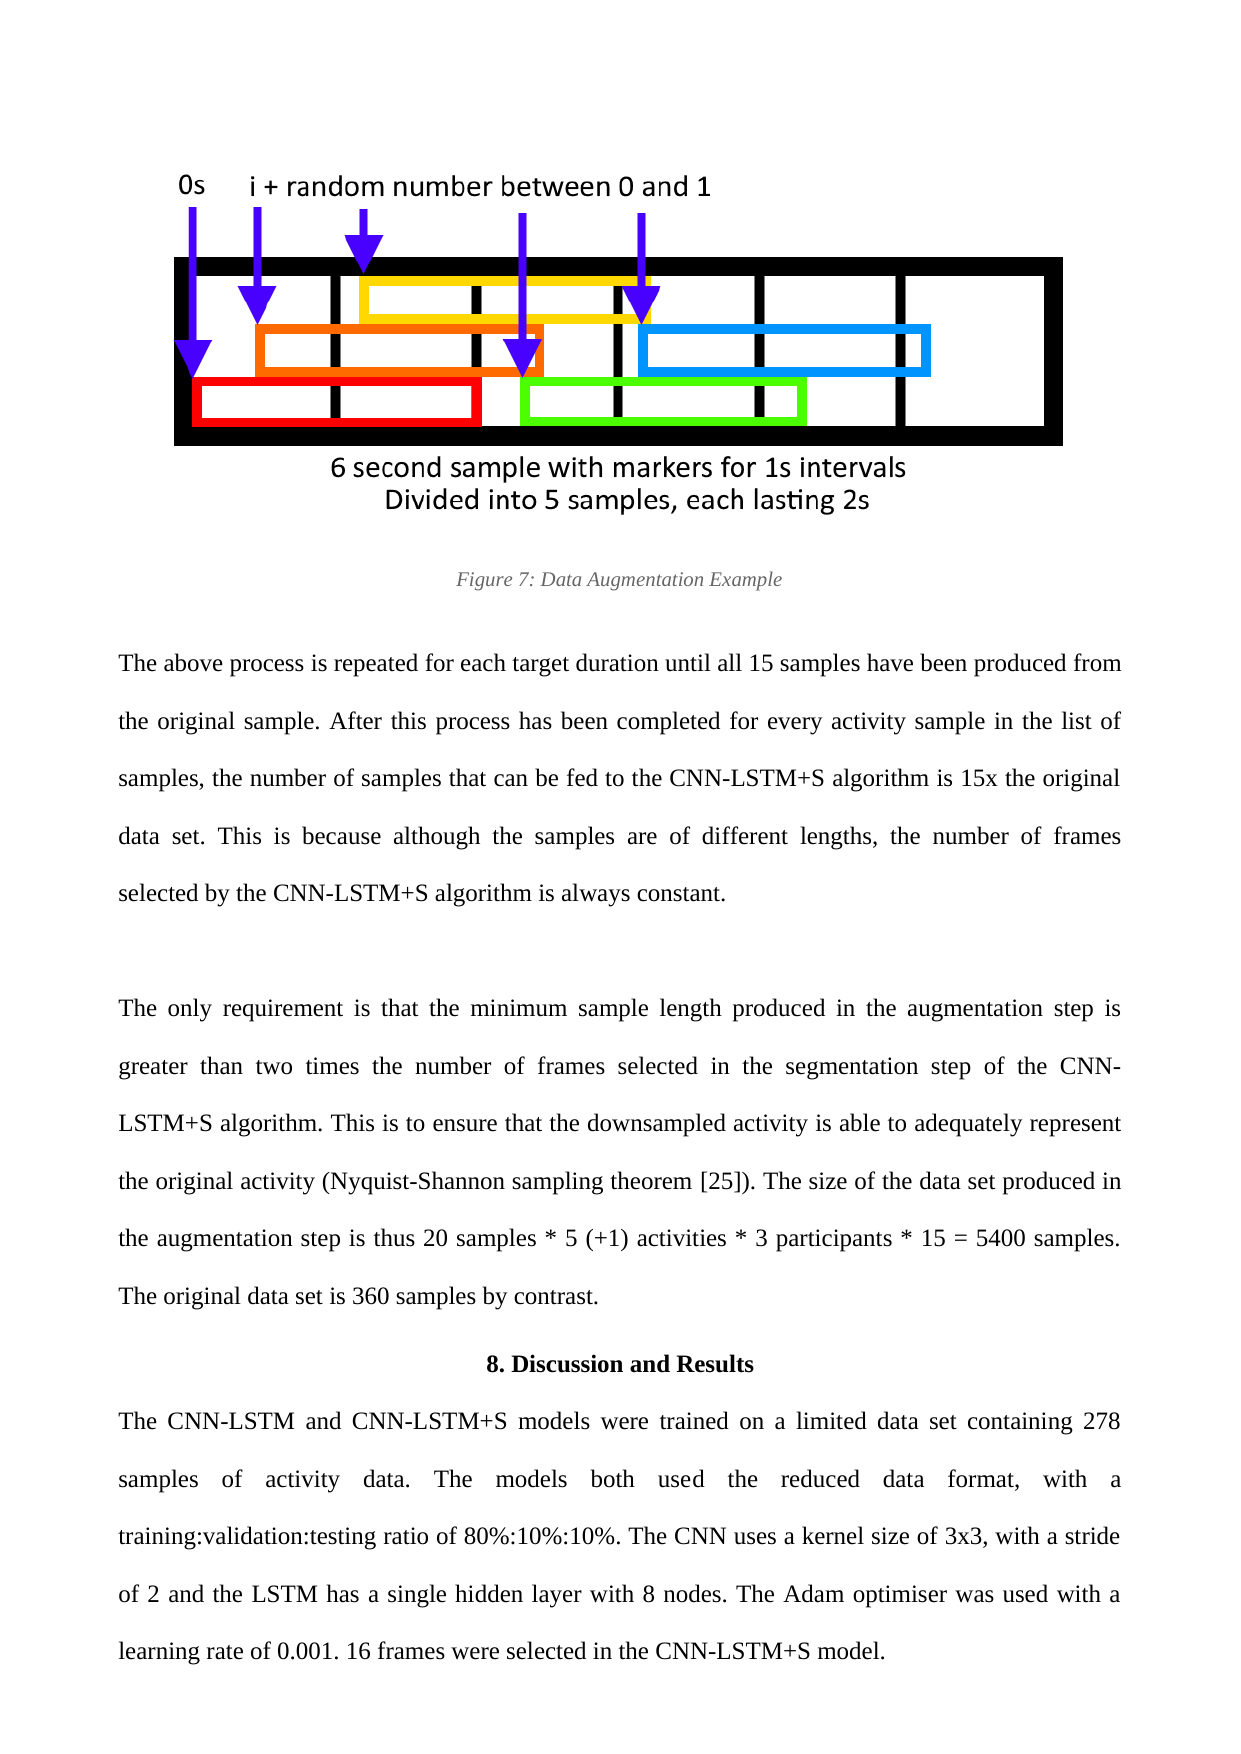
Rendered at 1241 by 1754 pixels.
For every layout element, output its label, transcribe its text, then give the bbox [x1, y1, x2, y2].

text The only requirement is that the minimum sample length produced in the augmentation step is greater than two times the number of frames selected in the segmentation step of the CNN-LSTM+S algorithm. This is to ensure that the downsampled activity is able to adequately represent the original activity (Nyquist-Shannon sampling theorem [25]). The size of the data set produced in the augmentation step is thus 20 samples * 5 (+1) activities * 3 participants * 15 = 5400 samples. The original data set is 360 samples by contrast. [118, 993, 1122, 1309]
picture [149, 147, 1091, 528]
subtitle 8. Discussion and Results [118, 1349, 1122, 1377]
text The above process is repeated for each target duration until all 15 samples have been produced from the original sample. After this process has been completed for every activity sample in the list of samples, the number of samples that can be fed to the CNN-LSTM+S algorithm is 15x the original data set. This is because although the samples are of different lengths, the number of frames selected by the CNN-LSTM+S algorithm is always constant. [118, 648, 1122, 907]
text The CNN-LSTM and CNN-LSTM+S models were trained on a limited data set containing 278 samples of activity data. The models both used the reduced data format, with a training:validation:testing ratio of 80%:10%:10%. The CNN uses a kernel size of 3x3, with a stride of 2 and the LSTM has a single hidden layer with 8 nodes. The Adam optimiser was used with a learning rate of 0.001. 16 frames were selected in the CNN-LSTM+S model. [118, 1406, 1122, 1665]
subtitle Figure 7: Data Augmentation Example [118, 567, 1122, 591]
